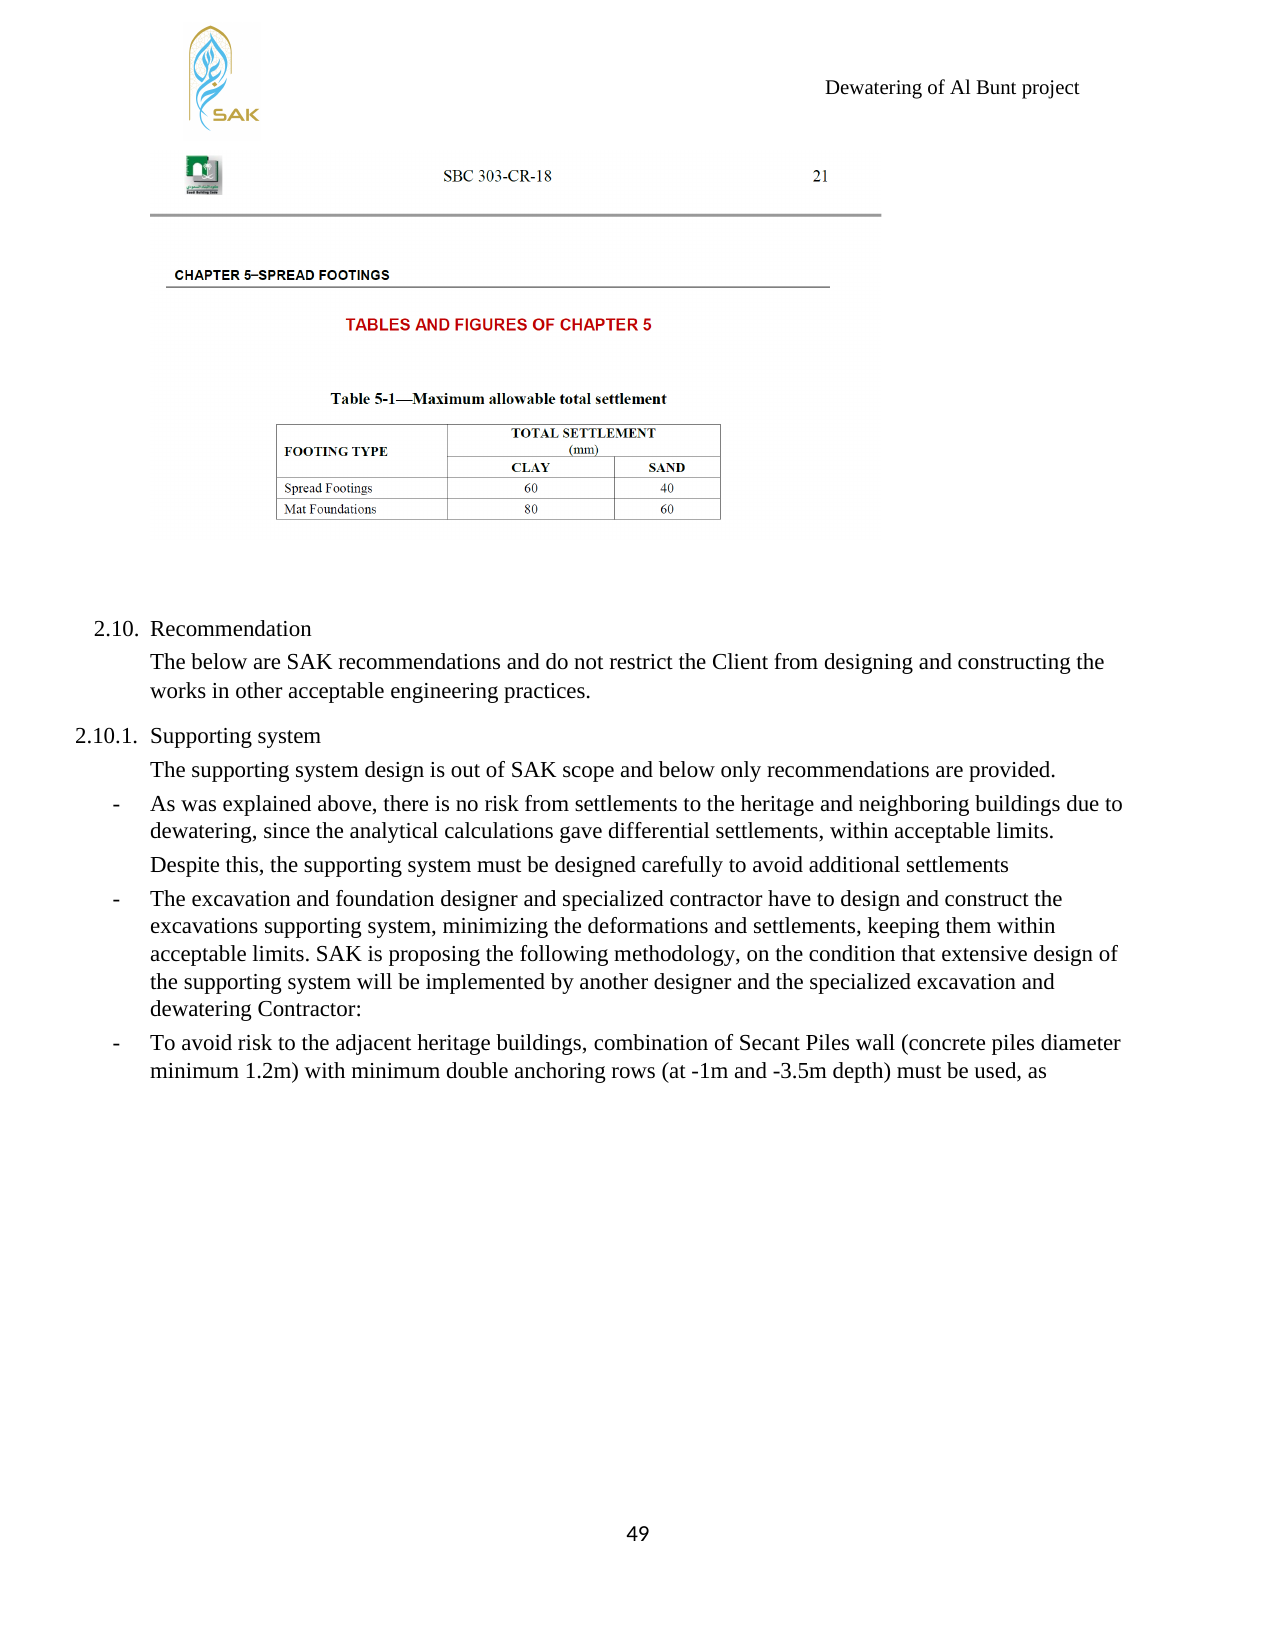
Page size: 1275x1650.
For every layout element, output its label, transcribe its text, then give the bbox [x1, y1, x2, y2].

text Despite this, the supporting system must be designed carefully to avoid additional settlements [150, 851, 1125, 877]
text The supporting system design is out of SAK scope and below only recommendations are provided. [150, 756, 1125, 782]
subtitle Recommendation [94, 614, 1125, 641]
subtitle Supporting system [75, 722, 1125, 748]
list The excavation and foundation designer and specialized contractor have to design and construct the excavations supporting system, minimizing the deformations and settlements, keeping them within acceptable limits. SAK is proposing the following methodology, on the condition that extensive design of the supporting system will be implemented by another designer and the specialized excavation and dewatering Contractor: [112, 885, 1125, 1022]
list To avoid risk to the adjacent heritage buildings, combination of Secant Piles wall (concrete piles diameter minimum 1.2m) with minimum double anchoring rows (at -1m and -3.5m depth) must be used, as indicated in the below sketch (do not take into account the indicated dimensions): [112, 1029, 1125, 1083]
list As was explained above, there is no risk from settlements to the heritage and neighboring buildings due to dewatering, since the analytical calculations gave differential settlements, within acceptable limits. [112, 790, 1125, 844]
text The below are SAK recommendations and do not restrict the Client from designing and constructing the works in other acceptable engineering practices. [150, 648, 1125, 703]
picture [150, 150, 882, 540]
